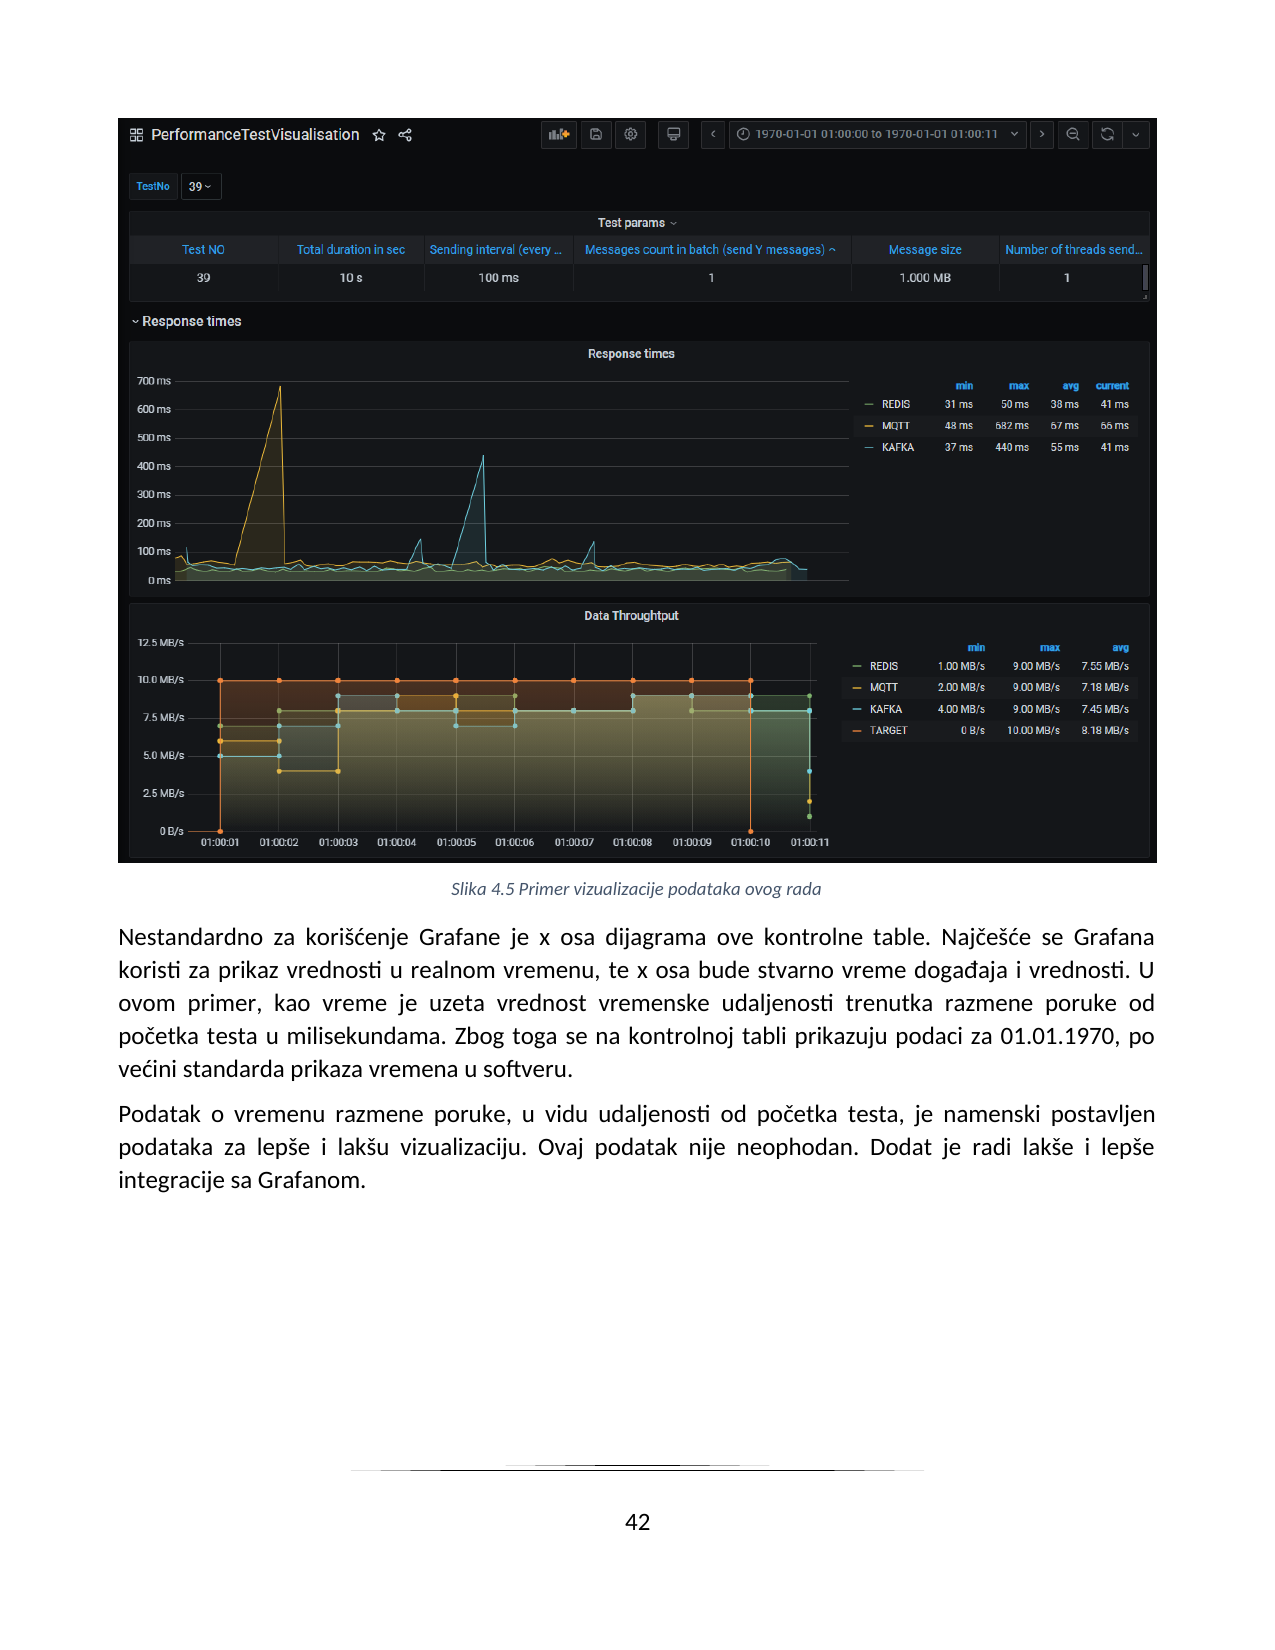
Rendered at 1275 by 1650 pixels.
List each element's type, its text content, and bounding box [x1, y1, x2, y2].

text Slika 4.5 Primer vizualizacije podataka ovog rada [118, 877, 1157, 900]
text Podatak o vremenu razmene poruke, u vidu udaljenosti od početka testa, je namenski postavljen podataka za lepše i lakšu vizualizaciju. Ovaj podatak nije neophodan. Dodat je radi lakše i lepše integracije sa Grafanom. [118, 1098, 1157, 1194]
text Nestandardno za korišćenje Grafane je x osa dijagrama ove kontrolne table. Najčešće se Grafana koristi za prikaz vrednosti u realnom vremenu, te x osa bude stvarno vreme događaja i vrednosti. U ovom primer, kao vreme je uzeta vrednost vremenske udaljenosti trenutka razmene poruke od početka testa u milisekundama. Zbog toga se na kontrolnoj tabli prikazuju podaci za 01.01.1970, po većini standarda prikaza vremena u softveru. [118, 921, 1157, 1083]
picture [118, 118, 1157, 863]
